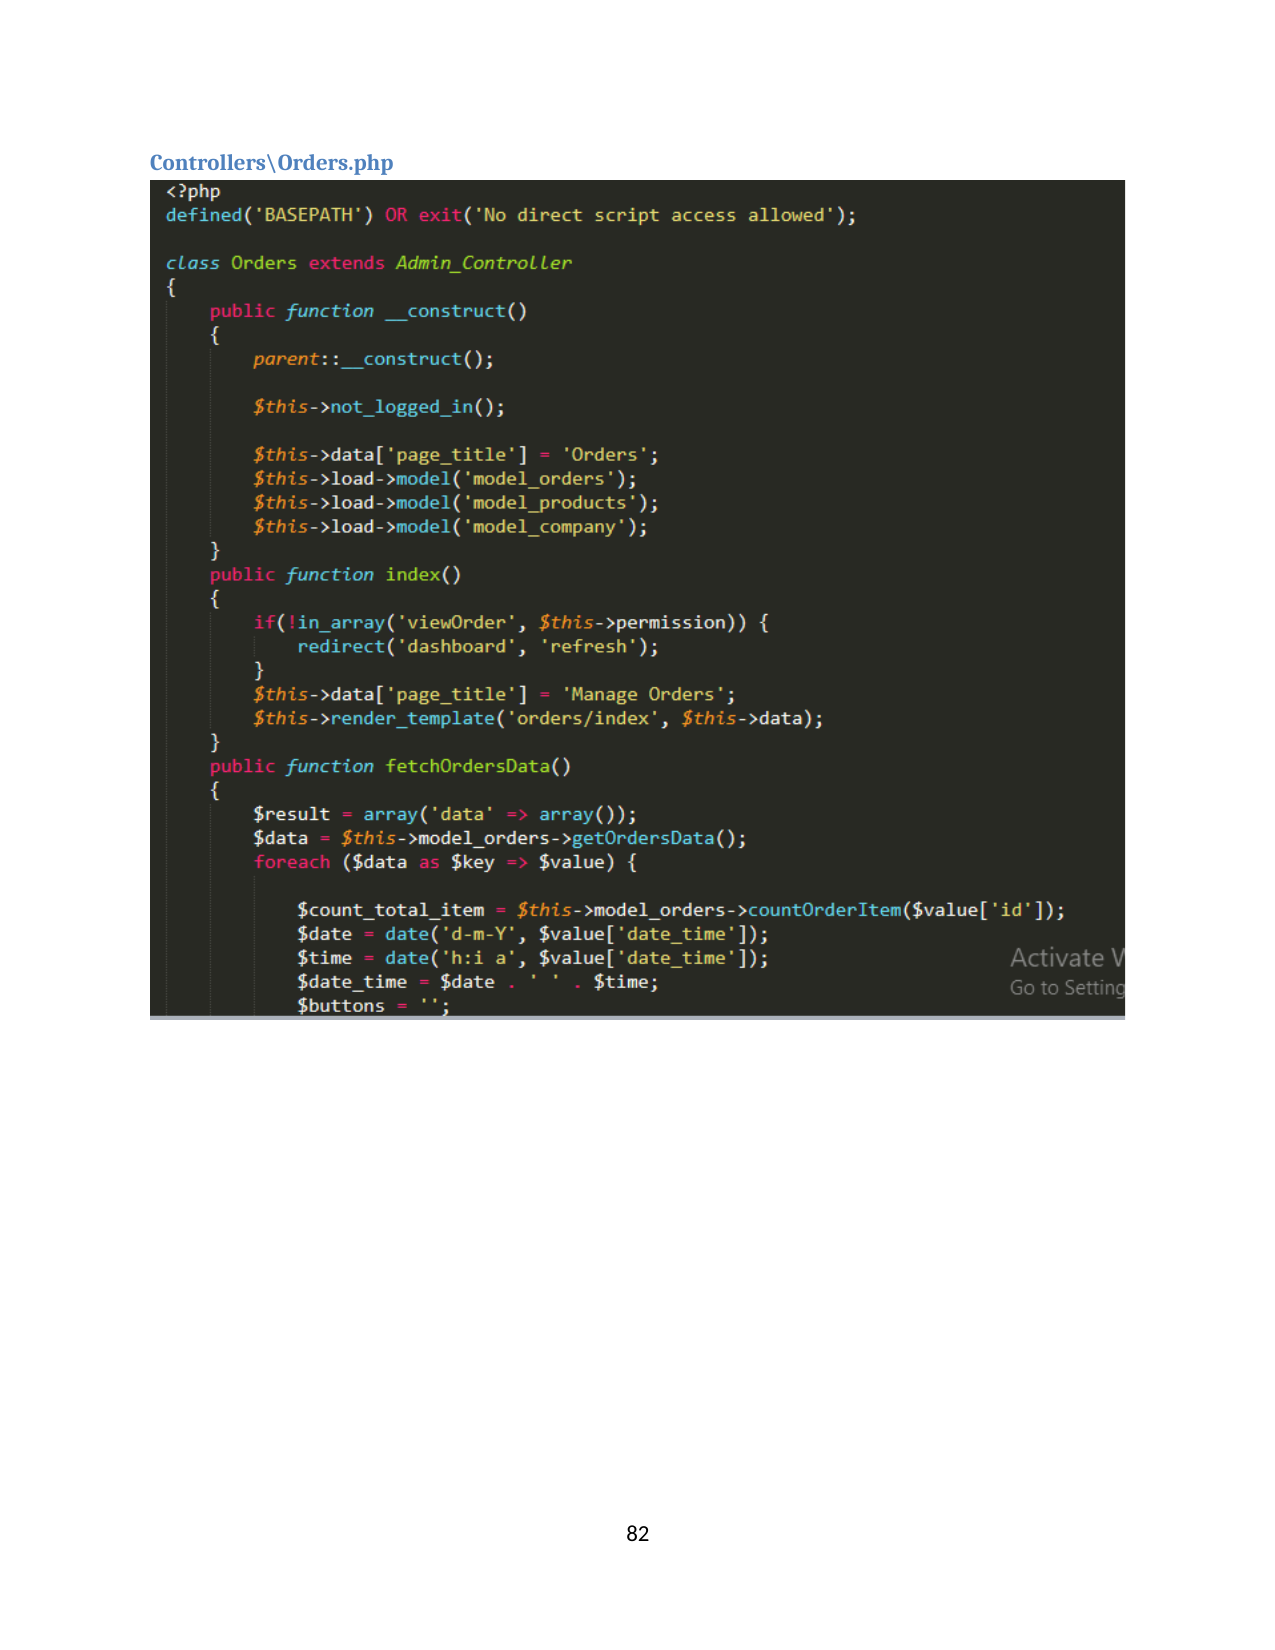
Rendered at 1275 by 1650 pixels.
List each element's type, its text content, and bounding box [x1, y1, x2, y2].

subtitle Controllers\Orders.php [150, 150, 1125, 176]
picture [150, 180, 1125, 1020]
